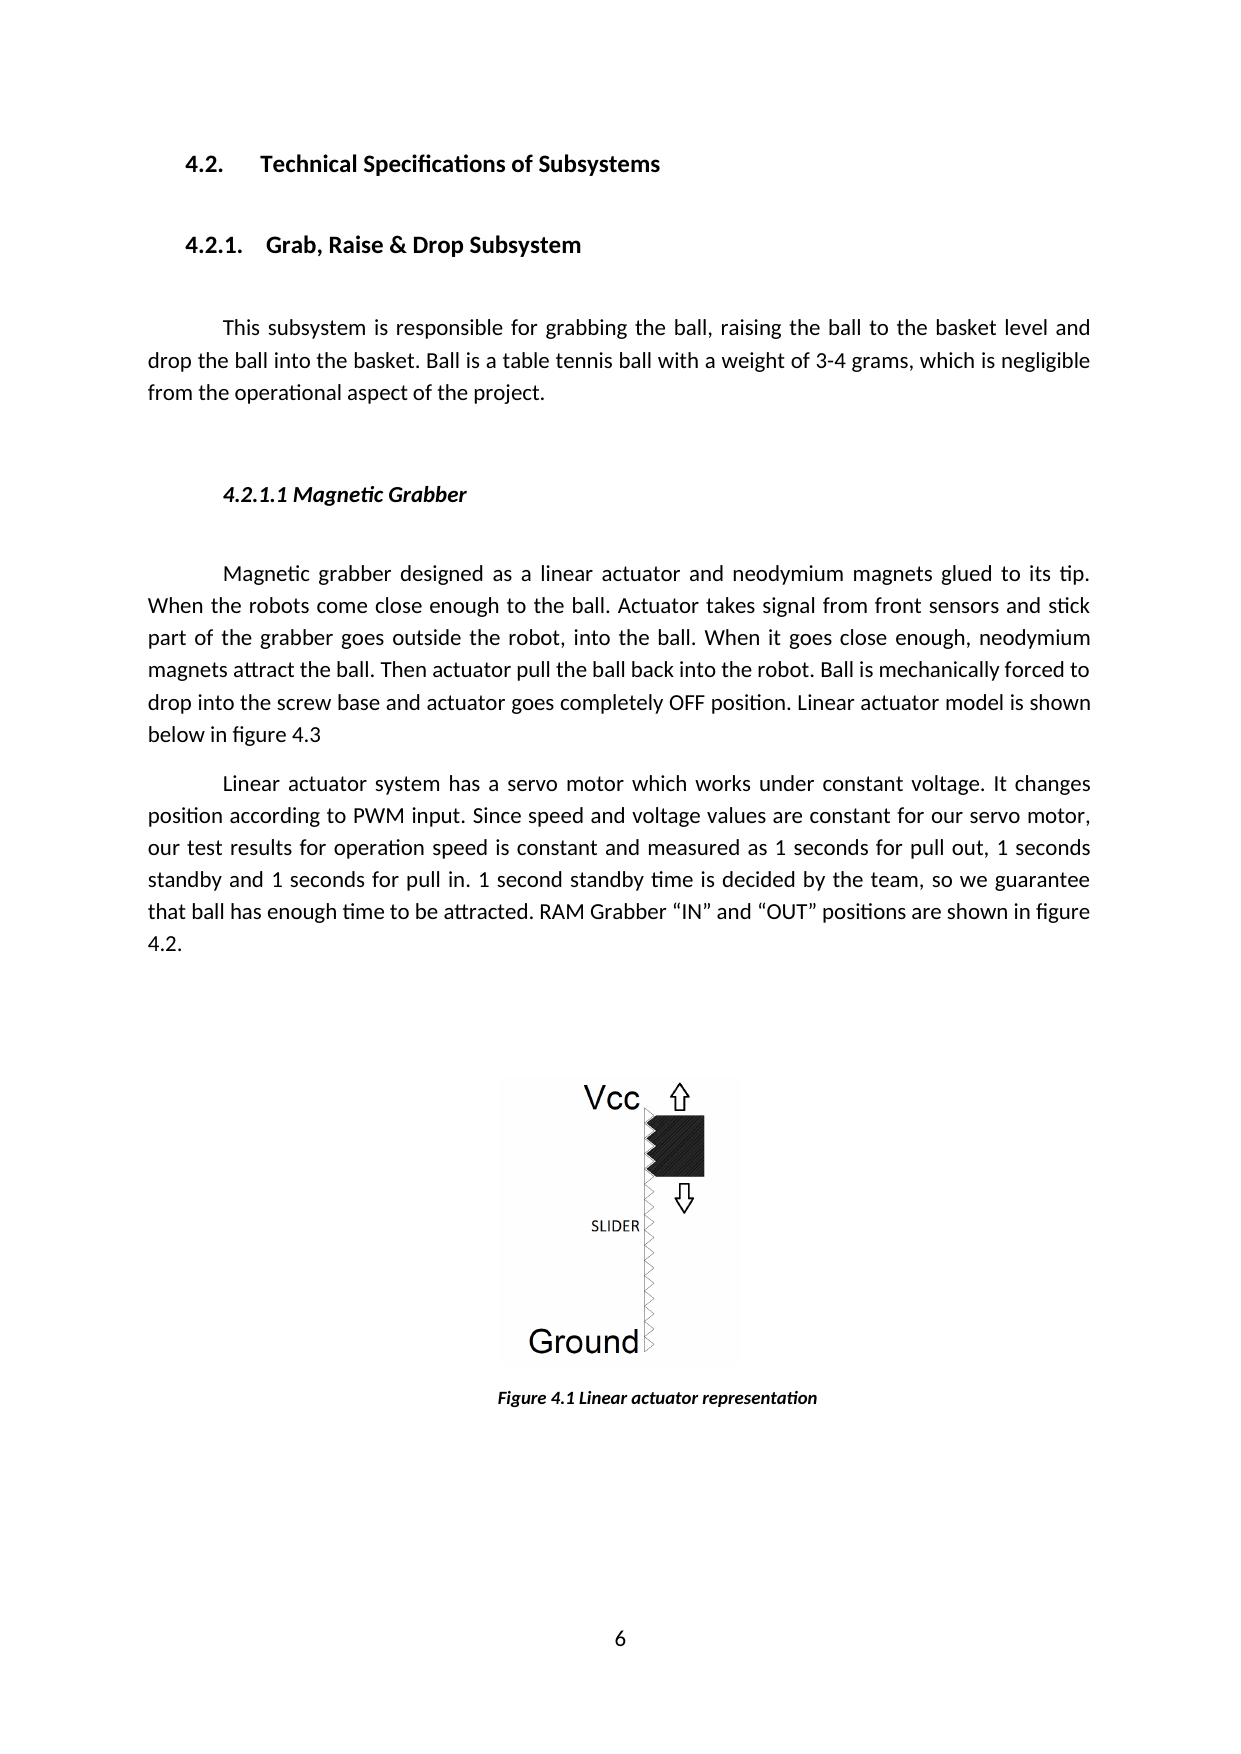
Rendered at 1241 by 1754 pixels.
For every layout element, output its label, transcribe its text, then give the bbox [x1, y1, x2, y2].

subtitle 4.2.1.1 Magnetic Grabber [148, 480, 1093, 508]
subtitle Grab, Raise & Drop Subsystem [185, 230, 1093, 260]
text This subsystem is responsible for grabbing the ball, raising the ball to the basket level and drop the ball into the basket. Ball is a table tennis ball with a weight of 3-4 grams, which is negligible from the operational aspect of the project. [148, 313, 1093, 406]
subtitle Technical Specifications of Subsystems [185, 148, 1093, 178]
picture [499, 1076, 742, 1366]
text Magnetic grabber designed as a linear actuator and neodymium magnets glued to its tip. When the robots come close enough to the ball. Actuator takes signal from front sensors and stick part of the grabber goes outside the robot, into the ball. When it goes close enough, neodymium magnets attract the ball. Then actuator pull the ball back into the robot. Ball is mechanically forced to drop into the screw base and actuator goes completely OFF position. Linear actuator model is shown below in figure 4.3 [148, 559, 1093, 748]
text Linear actuator system has a servo motor which works under constant voltage. It changes position according to PWM input. Since speed and voltage values are constant for our servo motor, our test results for operation speed is constant and measured as 1 seconds for pull out, 1 seconds standby and 1 seconds for pull in. 1 second standby time is decided by the team, so we guarantee that ball has enough time to be attracted. RAM Grabber “IN” and “OUT” positions are shown in figure 4.2. [148, 769, 1093, 958]
text Figure 4.1 Linear actuator representation [148, 1386, 1093, 1409]
